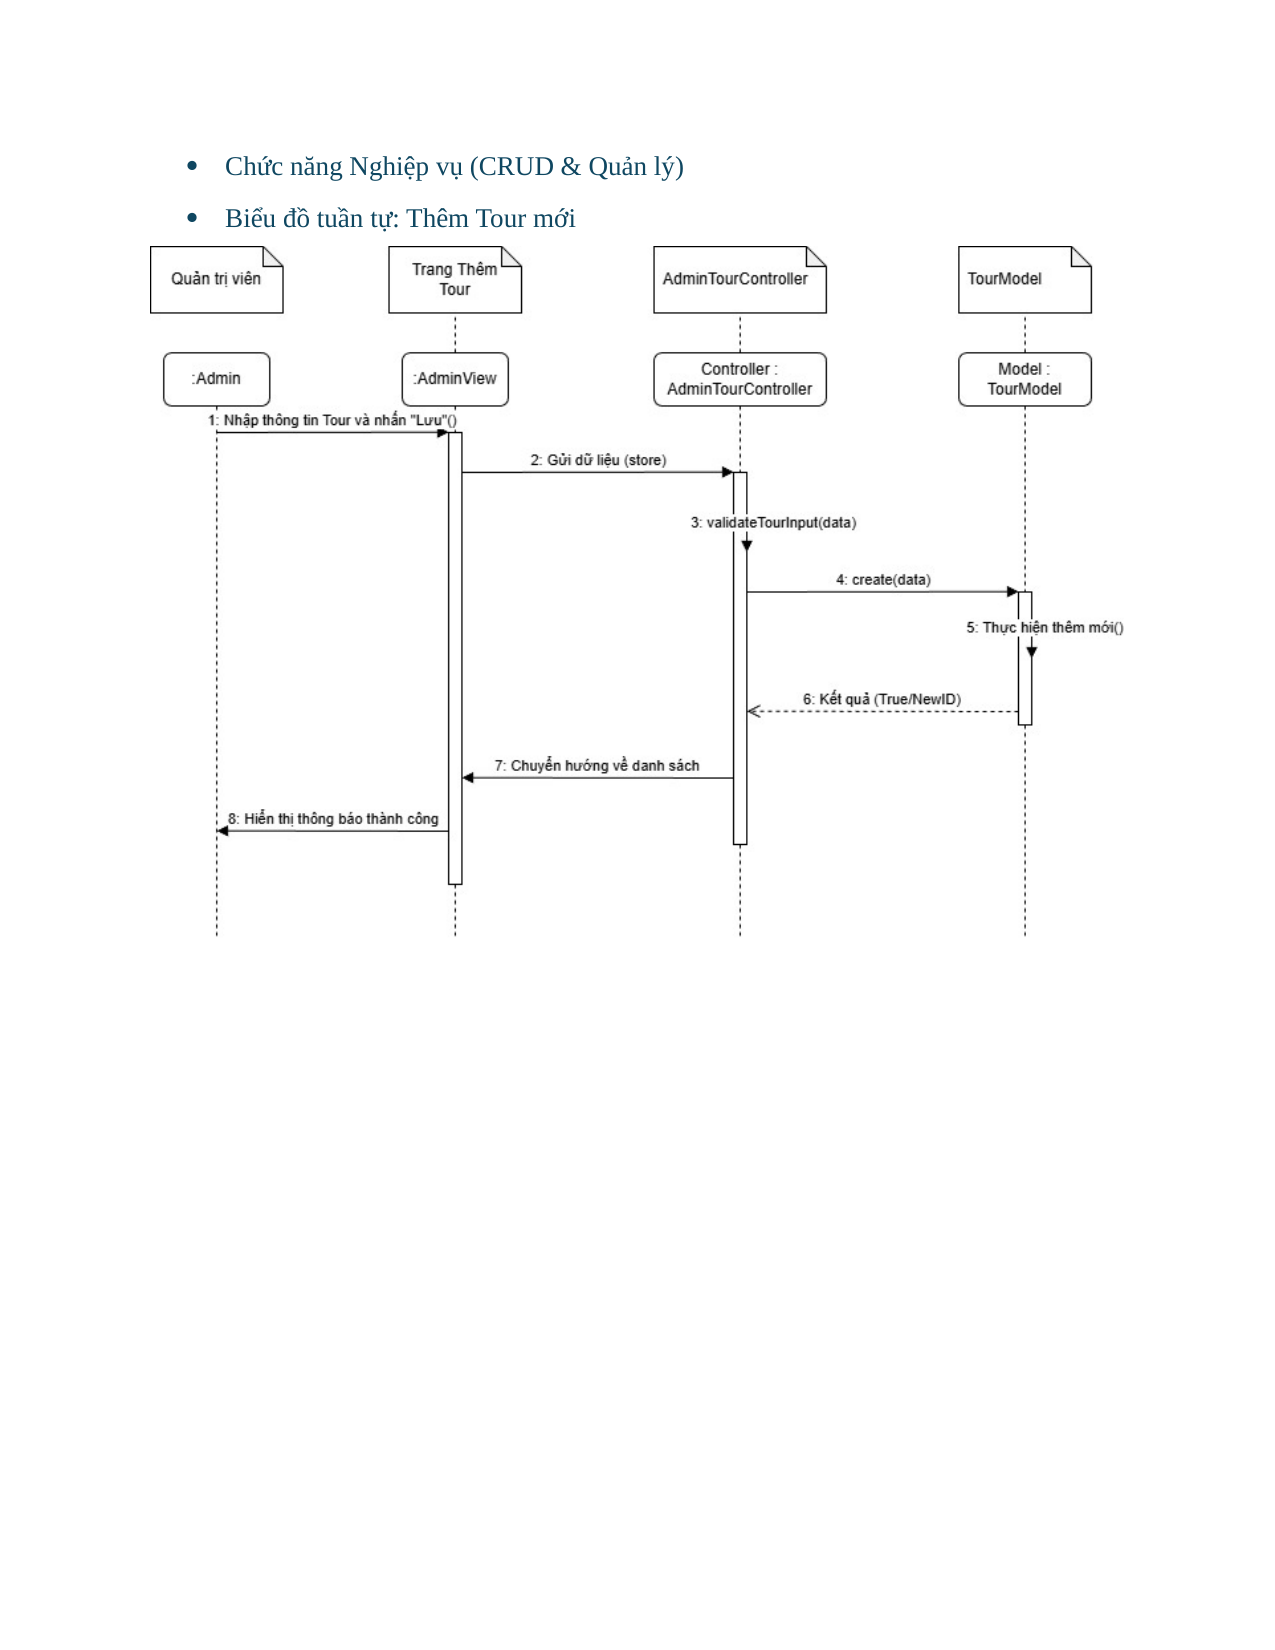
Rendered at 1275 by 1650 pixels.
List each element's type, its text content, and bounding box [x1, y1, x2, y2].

picture [150, 246, 1124, 941]
subtitle Chức năng Nghiệp vụ (CRUD & Quản lý) [187, 150, 1125, 181]
subtitle Biểu đồ tuần tự: Thêm Tour mới [187, 203, 1125, 234]
